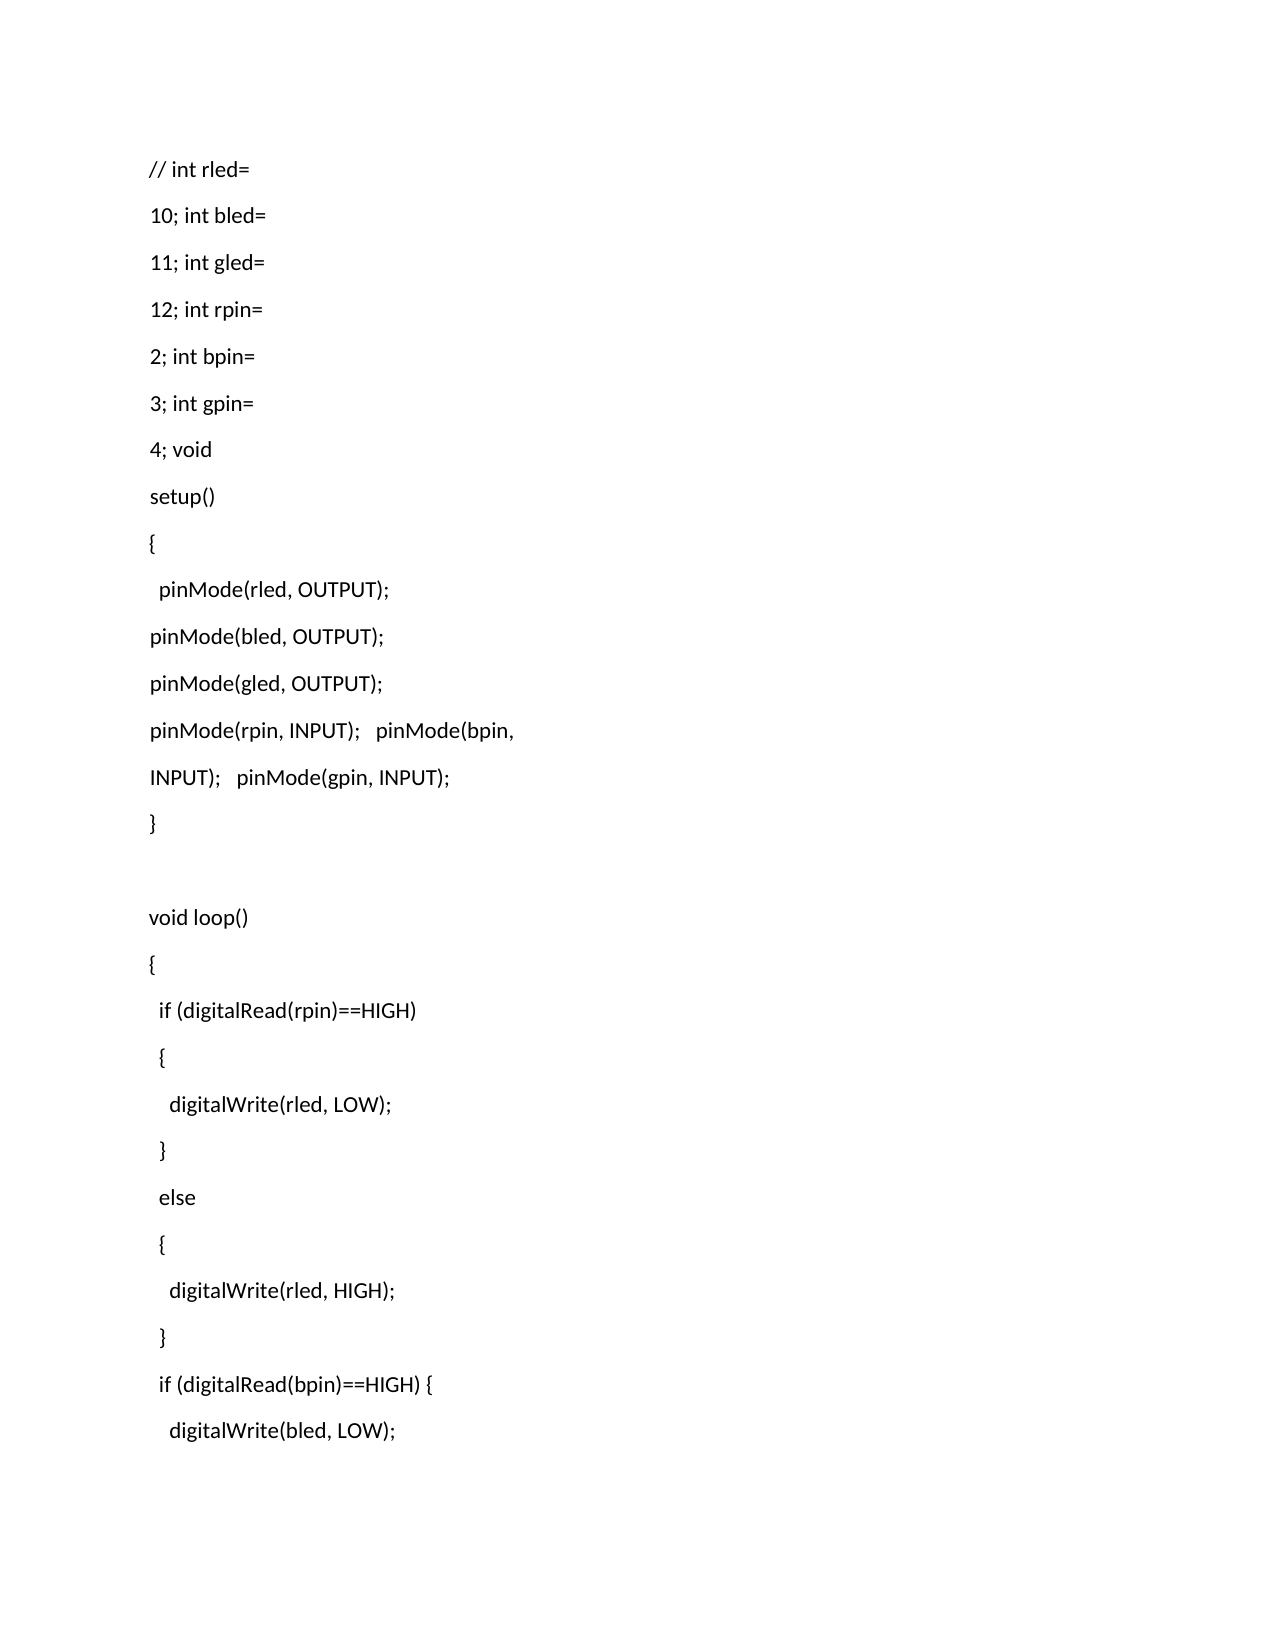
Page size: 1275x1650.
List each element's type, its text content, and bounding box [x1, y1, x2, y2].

text { [148, 1230, 1117, 1258]
text void loop() [148, 903, 1117, 931]
text // int rled= 10; int bled= 11; int gled= 12; int rpin= 2; int bpin= 3; int gpin= 4; void setup() [148, 155, 267, 510]
text { [148, 529, 1117, 557]
text else [148, 1183, 1117, 1211]
text pinMode(rled, OUTPUT); pinMode(bled, OUTPUT); pinMode(gled, OUTPUT); pinMode(rpin, INPUT); pinMode(bpin, INPUT); pinMode(gpin, INPUT); [148, 576, 516, 791]
text } [148, 1323, 1117, 1351]
text if (digitalRead(rpin)==HIGH) [148, 996, 1117, 1024]
text { [148, 950, 1117, 978]
text } [148, 809, 1117, 837]
text } [148, 1136, 1117, 1164]
text digitalWrite(bled, LOW); [148, 1416, 1117, 1444]
text { [148, 1043, 1117, 1071]
text digitalWrite(rled, HIGH); [148, 1276, 1117, 1304]
text if (digitalRead(bpin)==HIGH) { [148, 1370, 1117, 1398]
text digitalWrite(rled, LOW); [148, 1090, 1117, 1118]
